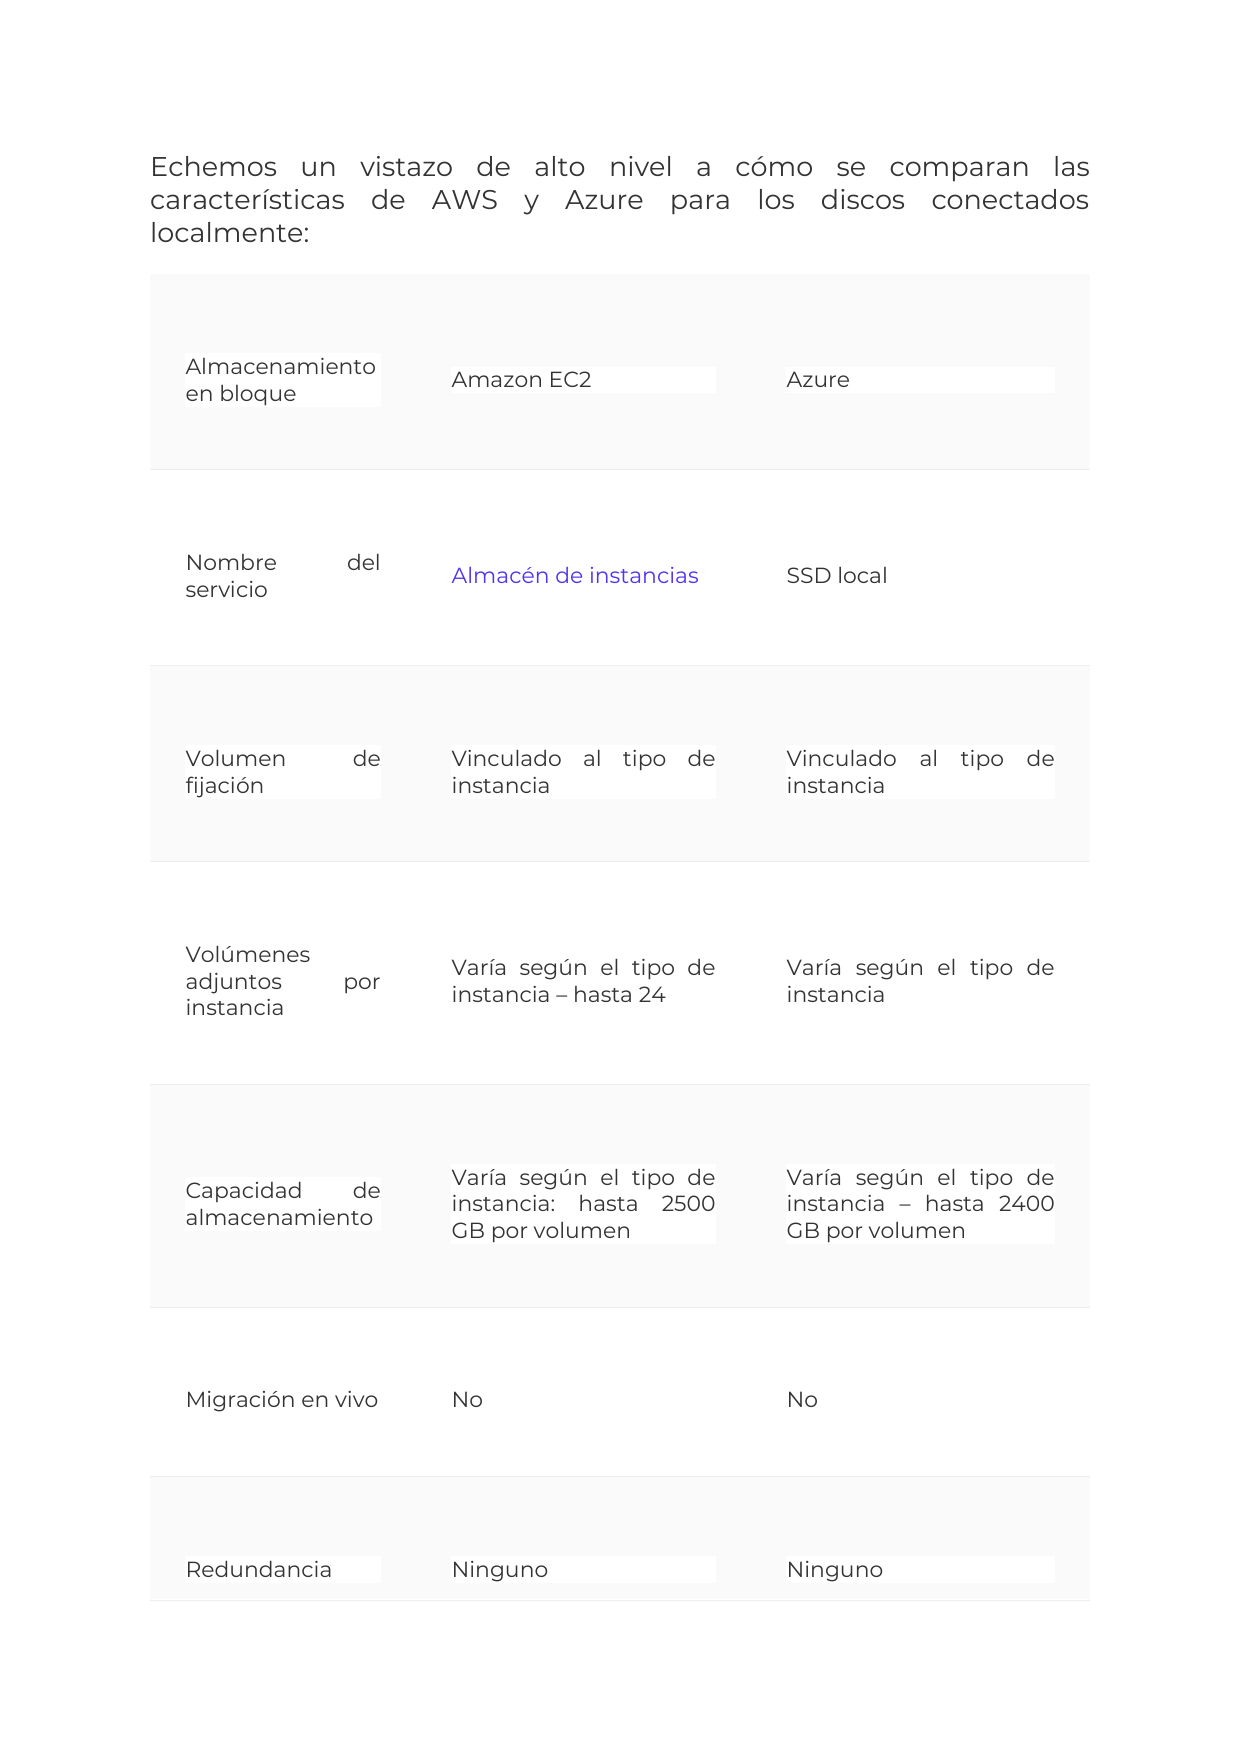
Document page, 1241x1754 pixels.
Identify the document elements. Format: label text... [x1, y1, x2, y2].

table_cell Varía según el tipo de instancia: hasta 2500 GB por volumen [416, 1085, 751, 1307]
table_header Azure [751, 274, 1090, 469]
table_cell Capacidad de almacenamiento [150, 1085, 416, 1307]
table_cell Ninguno [416, 1477, 751, 1599]
table_cell Varía según el tipo de instancia [751, 862, 1090, 1084]
table_cell No [751, 1308, 1090, 1476]
table_cell No [416, 1308, 751, 1476]
text Echemos un vistazo de alto nivel a cómo se comparan las características de AWS y Azure para los discos conectados localmente: [150, 150, 1090, 249]
table_cell Volumen de fijación [150, 666, 416, 861]
table_cell Volúmenes adjuntos por instancia [150, 862, 416, 1084]
table_cell Almacén de instancias [416, 470, 751, 665]
table_cell Varía según el tipo de instancia – hasta 2400 GB por volumen [751, 1085, 1090, 1307]
table_cell Ninguno [751, 1477, 1090, 1599]
table_cell Varía según el tipo de instancia – hasta 24 [416, 862, 751, 1084]
table_header Almacenamiento en bloque [150, 274, 416, 469]
table_cell Vinculado al tipo de instancia [751, 666, 1090, 861]
table_cell Vinculado al tipo de instancia [416, 666, 751, 861]
table_cell Redundancia [150, 1477, 416, 1599]
table_cell Migración en vivo [150, 1308, 416, 1476]
table_header Amazon EC2 [416, 274, 751, 469]
table_cell Nombre del servicio [150, 470, 416, 665]
table_cell SSD local [751, 470, 1090, 665]
